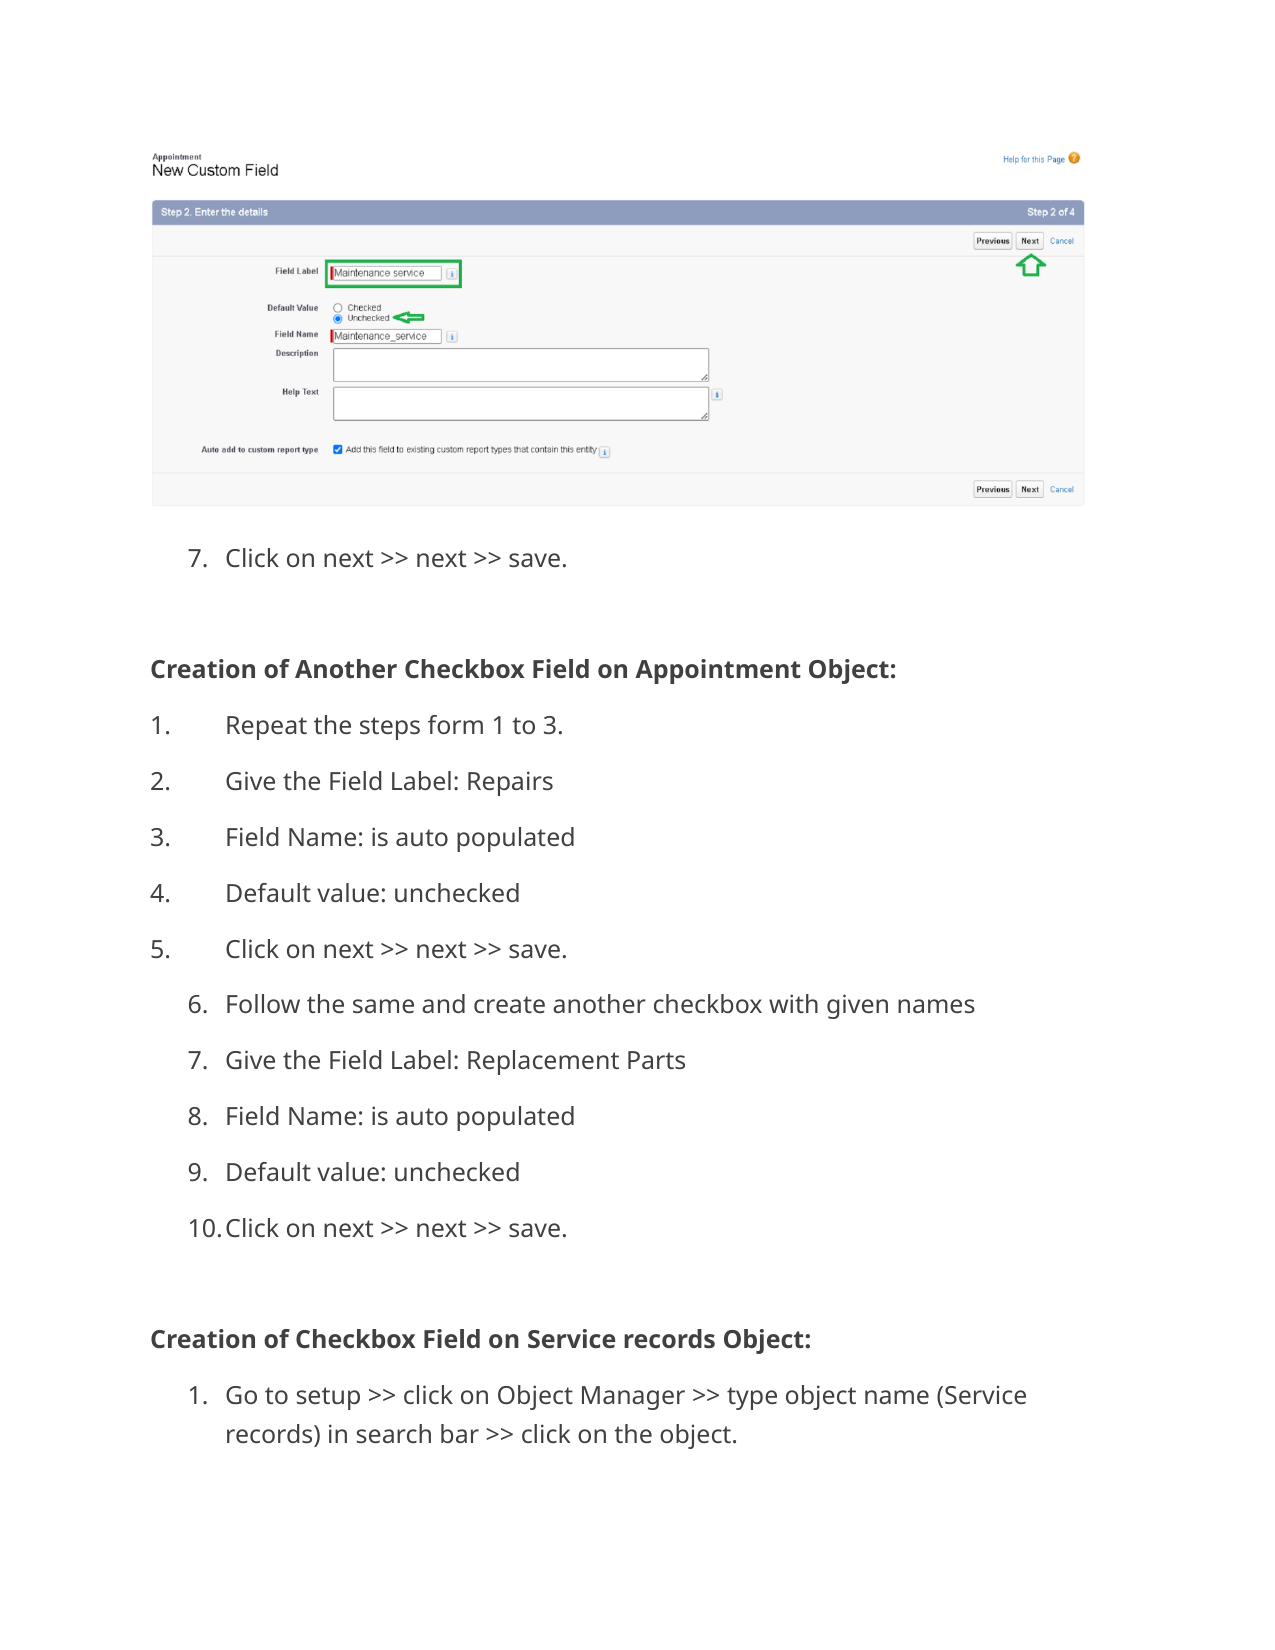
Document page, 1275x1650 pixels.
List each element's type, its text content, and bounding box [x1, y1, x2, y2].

list Give the Field Label: Repairs [150, 764, 1125, 798]
picture [150, 150, 1090, 519]
list Give the Field Label: Replacement Parts [187, 1043, 1125, 1077]
list Follow the same and create another checkbox with given names [187, 987, 1125, 1021]
list Default value: unchecked [187, 1155, 1125, 1189]
list Click on next >> next >> save. [187, 541, 1125, 574]
list Field Name: is auto populated [150, 820, 1125, 854]
text Creation of Another Checkbox Field on Appointment Object: [150, 652, 1125, 686]
list Go to setup >> click on Object Manager >> type object name (Service records) in search bar >> click on the object. [187, 1378, 1125, 1451]
list Click on next >> next >> save. [187, 1211, 1125, 1244]
text Creation of Checkbox Field on Service records Object: [150, 1322, 1125, 1356]
list Default value: unchecked [150, 876, 1125, 909]
list Repeat the steps form 1 to 3. [150, 708, 1125, 742]
list Field Name: is auto populated [187, 1099, 1125, 1133]
list Click on next >> next >> save. [150, 931, 1125, 965]
